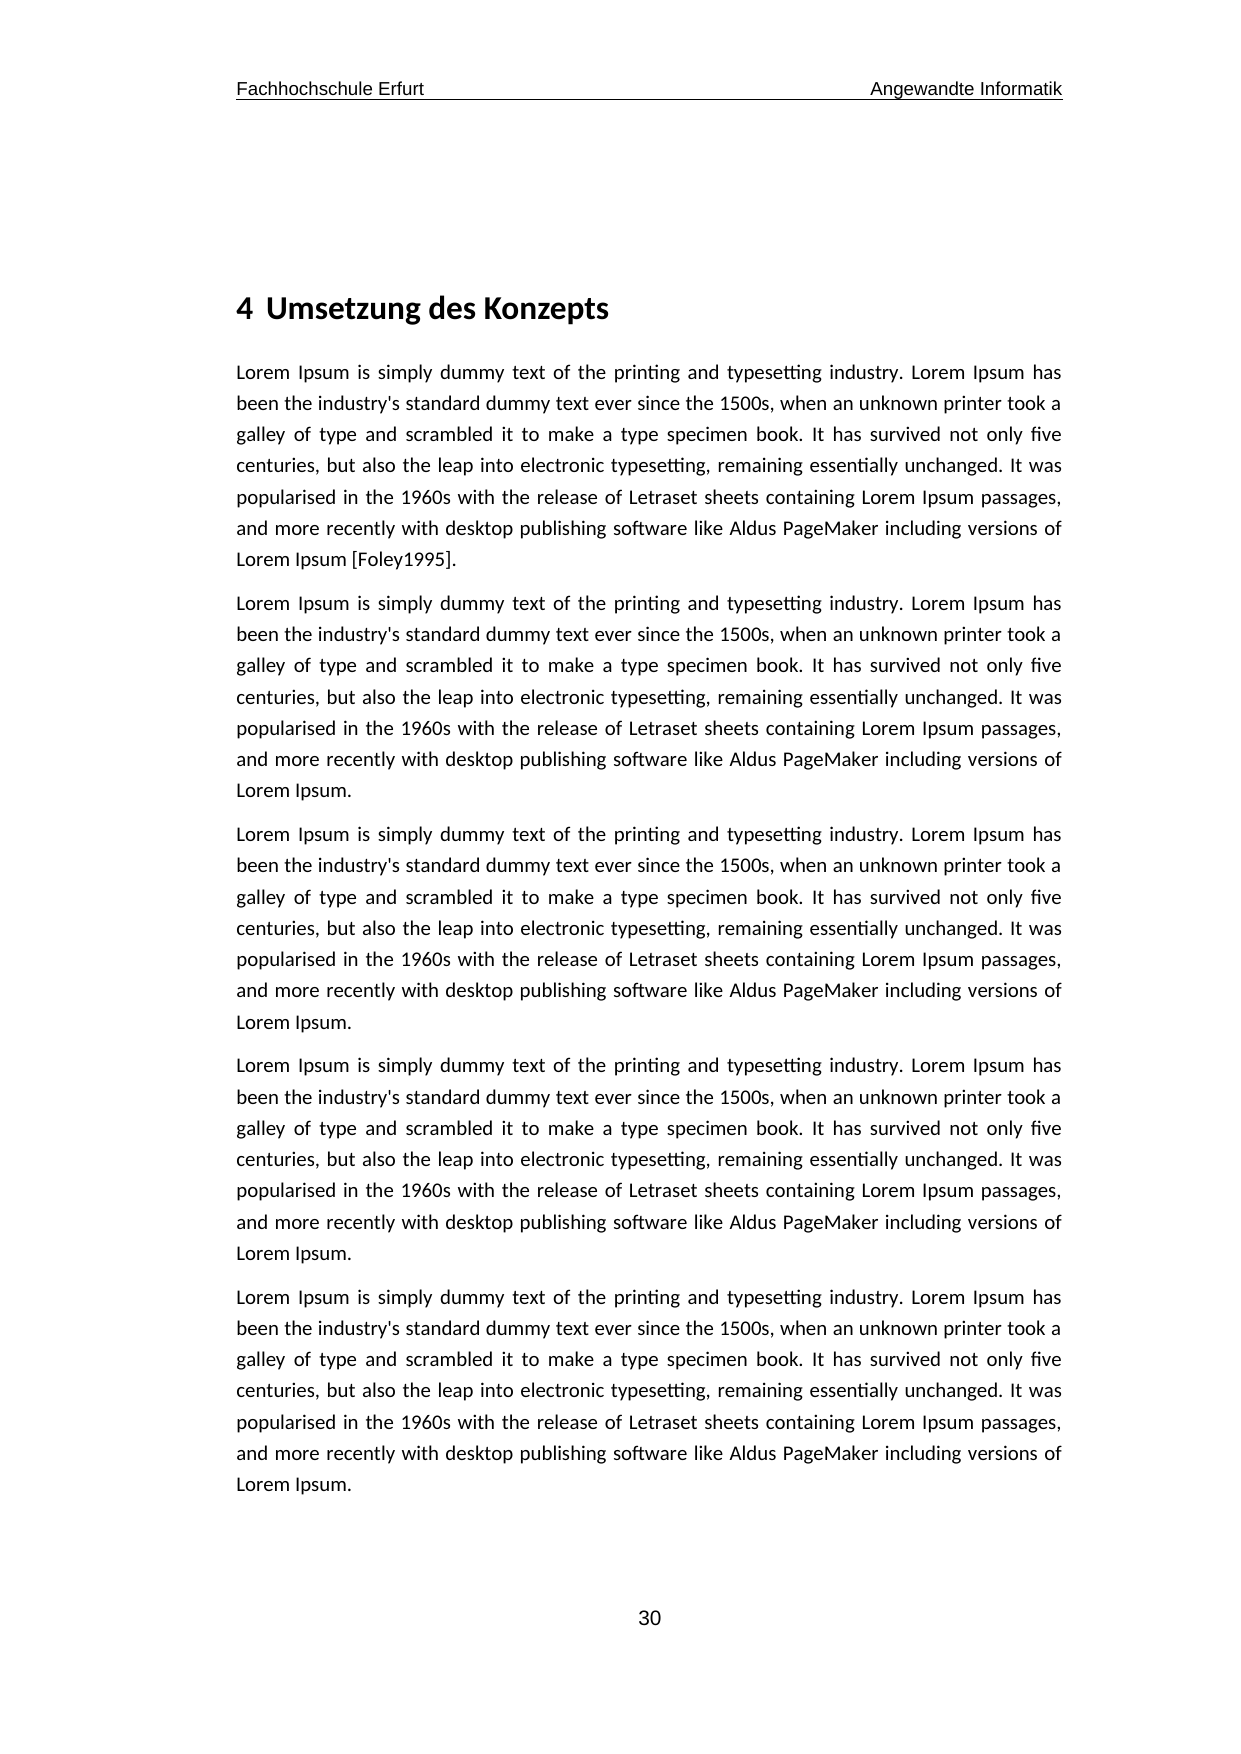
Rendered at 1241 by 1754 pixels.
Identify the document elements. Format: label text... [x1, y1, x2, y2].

text Lorem Ipsum is simply dummy text of the printing and typesetting industry. Lorem Ipsum has been the industry's standard dummy text ever since the 1500s, when an unknown printer took a galley of type and scrambled it to make a type specimen book. It has survived not only five centuries, but also the leap into electronic typesetting, remaining essentially unchanged. It was popularised in the 1960s with the release of Letraset sheets containing Lorem Ipsum passages, and more recently with desktop publishing software like Aldus PageMaker including versions of Lorem Ipsum [Foley1995]. [236, 353, 1063, 572]
subtitle Umsetzung des Konzepts [236, 287, 1063, 328]
